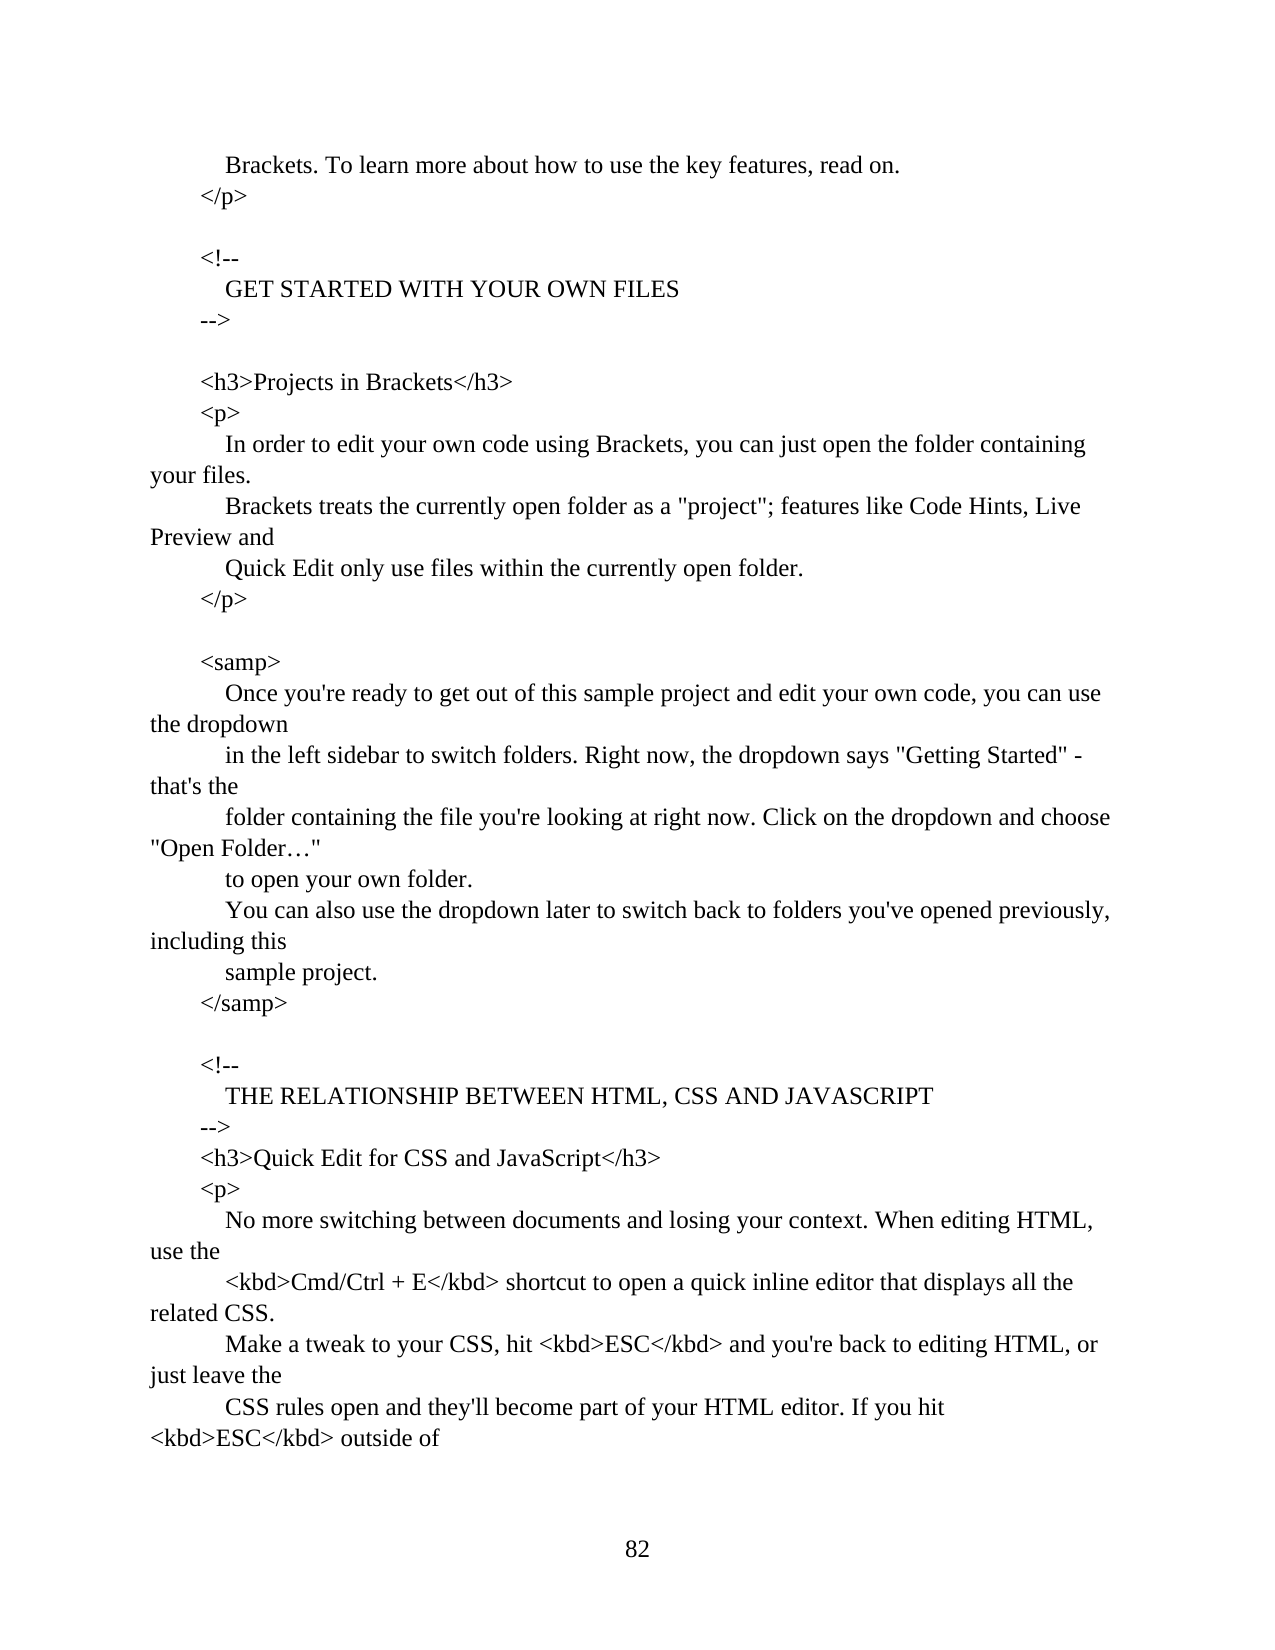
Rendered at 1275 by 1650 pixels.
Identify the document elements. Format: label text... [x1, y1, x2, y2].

text THE RELATIONSHIP BETWEEN HTML, CSS AND JAVASCRIPT [150, 1081, 1125, 1110]
text In order to edit your own code using Brackets, you can just open the folder containing your files. [150, 429, 1125, 489]
text Once you're ready to get out of this sample project and edit your own code, you can use the dropdown [150, 678, 1125, 737]
text </p> [150, 584, 1125, 613]
text folder containing the file you're looking at right now. Click on the dropdown and choose "Open Folder…" [150, 802, 1125, 862]
text Make a tweak to your CSS, hit <kbd>ESC</kbd> and you're back to editing HTML, or just leave the [150, 1329, 1125, 1389]
text to open your own folder. [150, 864, 1125, 893]
text --> [150, 305, 1125, 334]
text <!-- [150, 243, 1125, 272]
text Brackets. To learn more about how to use the key features, read on. [150, 150, 1125, 179]
text <h3>Projects in Brackets</h3> [150, 367, 1125, 396]
text </samp> [150, 988, 1125, 1017]
text GET STARTED WITH YOUR OWN FILES [150, 274, 1125, 303]
text Quick Edit only use files within the currently open folder. [150, 553, 1125, 582]
text <kbd>Cmd/Ctrl + E</kbd> shortcut to open a quick inline editor that displays all the related CSS. [150, 1267, 1125, 1327]
text in the left sidebar to switch folders. Right now, the dropdown says "Getting Started" - that's the [150, 740, 1125, 799]
text --> [150, 1112, 1125, 1141]
text You can also use the dropdown later to switch back to folders you've opened previously, including this [150, 895, 1125, 955]
text <h3>Quick Edit for CSS and JavaScript</h3> [150, 1143, 1125, 1172]
text <!-- [150, 1050, 1125, 1079]
text Brackets treats the currently open folder as a "project"; features like Code Hints, Live Preview and [150, 491, 1125, 551]
text <samp> [150, 647, 1125, 675]
text </p> [150, 181, 1125, 210]
text <p> [150, 1174, 1125, 1203]
text sample project. [150, 957, 1125, 986]
text No more switching between documents and losing your context. When editing HTML, use the [150, 1205, 1125, 1265]
text CSS rules open and they'll become part of your HTML editor. If you hit <kbd>ESC</kbd> outside of [150, 1392, 1125, 1451]
text <p> [150, 398, 1125, 427]
